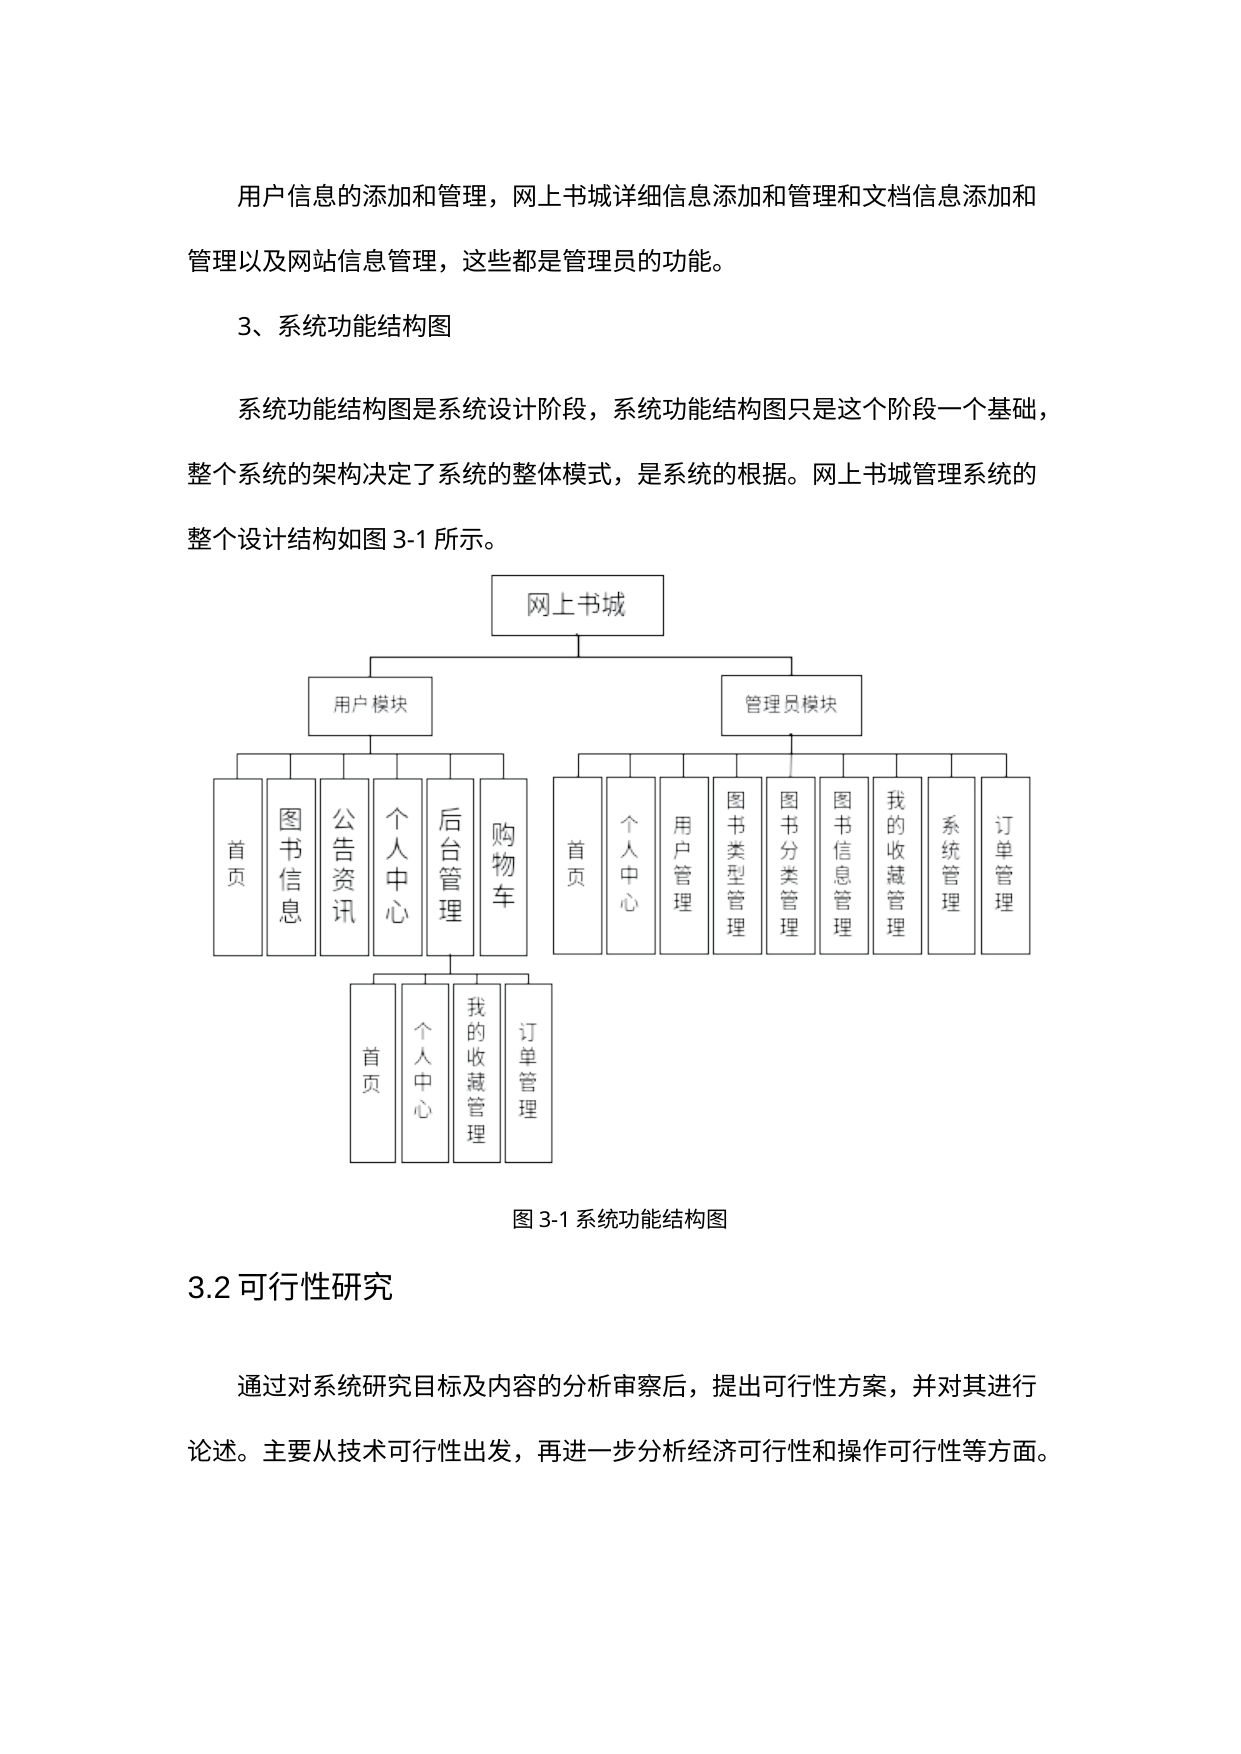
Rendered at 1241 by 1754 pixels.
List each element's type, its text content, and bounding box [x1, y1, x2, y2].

text 3、系统功能结构图 [187, 292, 1053, 357]
subtitle 3.2可行性研究 [187, 1252, 1053, 1317]
text 通过对系统研究目标及内容的分析审察后，提出可行性方案，并对其进行论述。主要从技术可行性出发，再进一步分析经济可行性和操作可行性等方面。 [187, 1352, 1053, 1482]
text 图3-1系统功能结构图 [187, 1202, 1053, 1234]
text 用户信息的添加和管理，网上书城详细信息添加和管理和文档信息添加和管理以及网站信息管理，这些都是管理员的功能。 [187, 162, 1053, 292]
text 系统功能结构图是系统设计阶段，系统功能结构图只是这个阶段一个基础，整个系统的架构决定了系统的整体模式，是系统的根据。网上书城管理系统的整个设计结构如图3-1所示。 [187, 375, 1053, 570]
